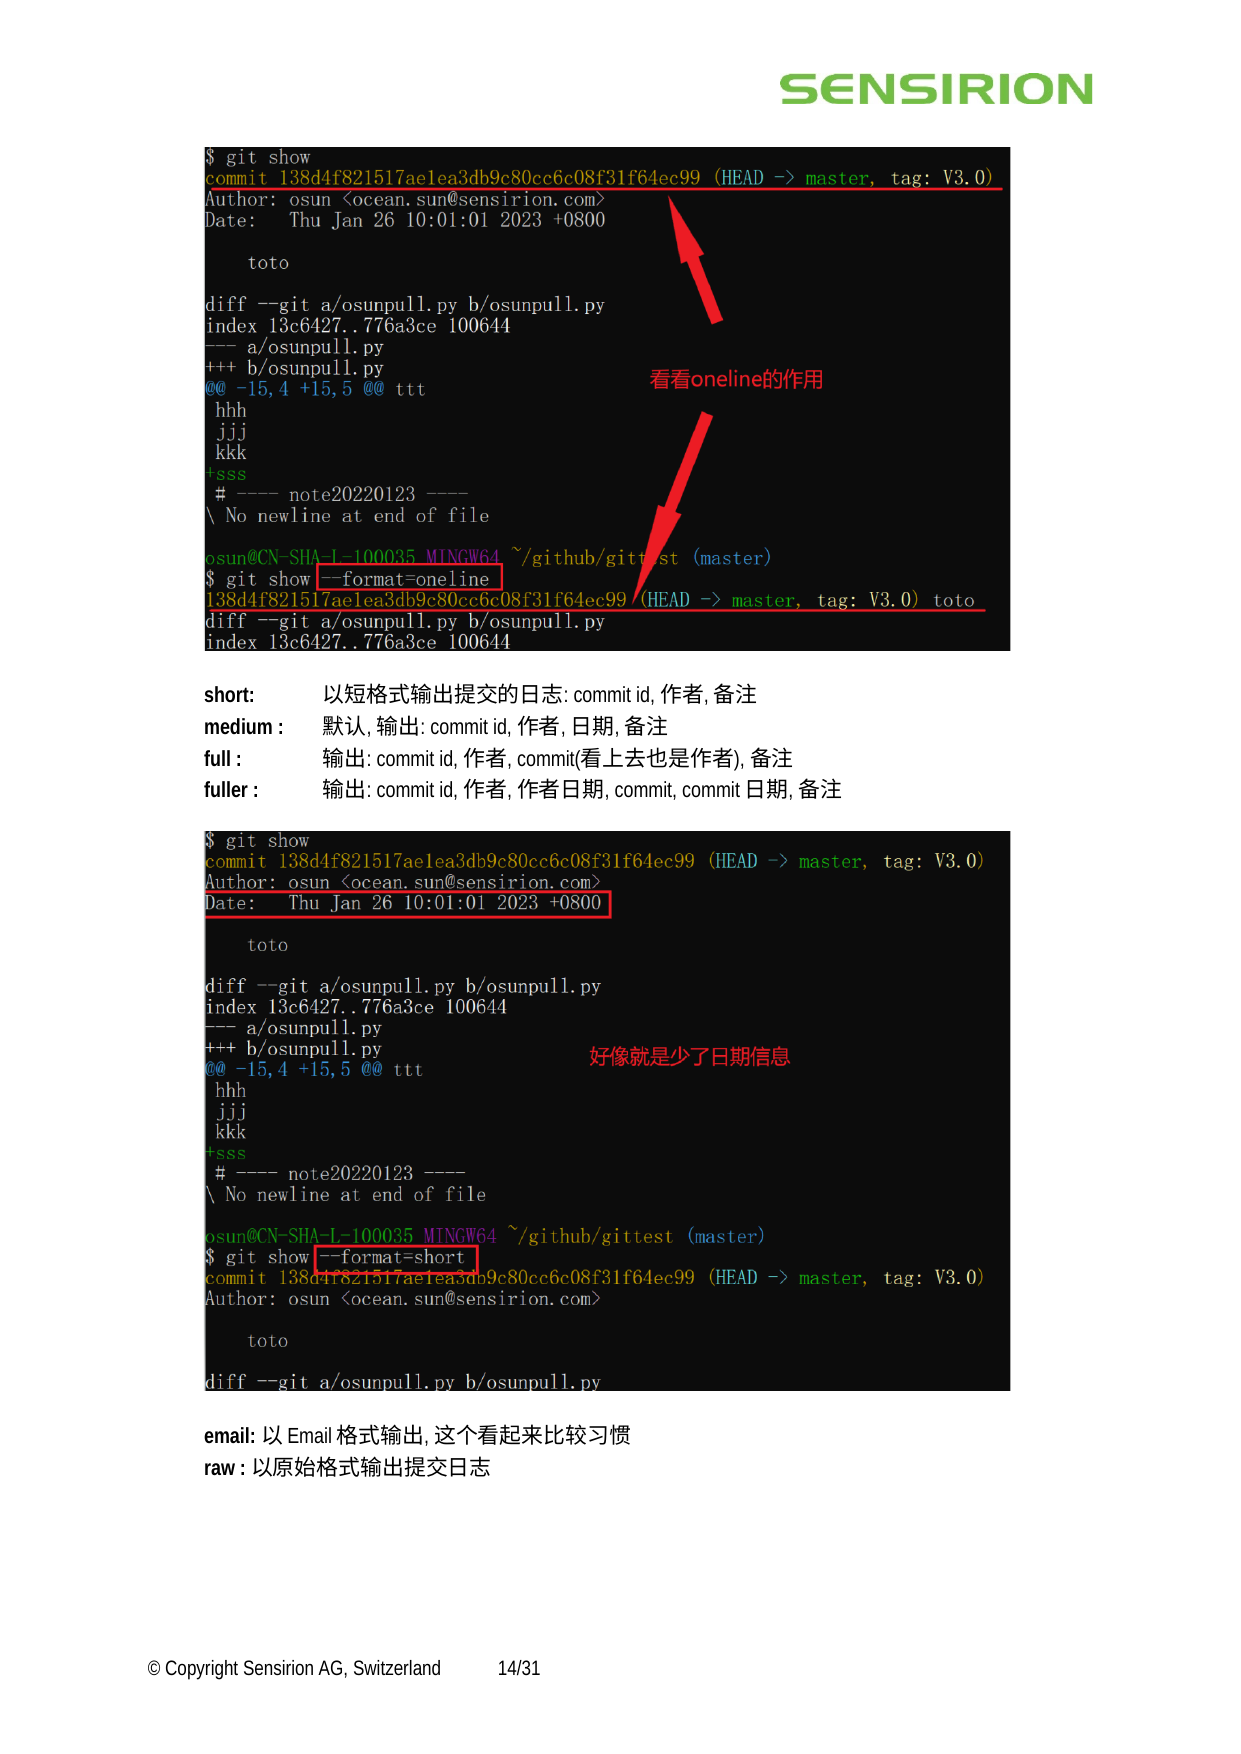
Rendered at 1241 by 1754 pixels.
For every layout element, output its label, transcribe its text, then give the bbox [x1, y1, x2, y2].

picture [203, 147, 1011, 651]
text email: 以Email格式输出, 这个看起来比较习惯 [185, 1418, 1092, 1449]
picture [203, 831, 1011, 1391]
text raw : 以原始格式输出提交日志 [185, 1449, 1092, 1481]
picture [780, 73, 1093, 104]
text full : 输出: commit id, 作者, commit(看上去也是作者), 备注 [185, 741, 1092, 772]
text short: 以短格式输出提交的日志: commit id, 作者, 备注 [185, 677, 1092, 709]
text fuller : 输出: commit id, 作者, 作者日期, commit, commit日期, 备注 [185, 772, 1092, 804]
text medium : 默认, 输出: commit id, 作者, 日期, 备注 [185, 709, 1092, 741]
